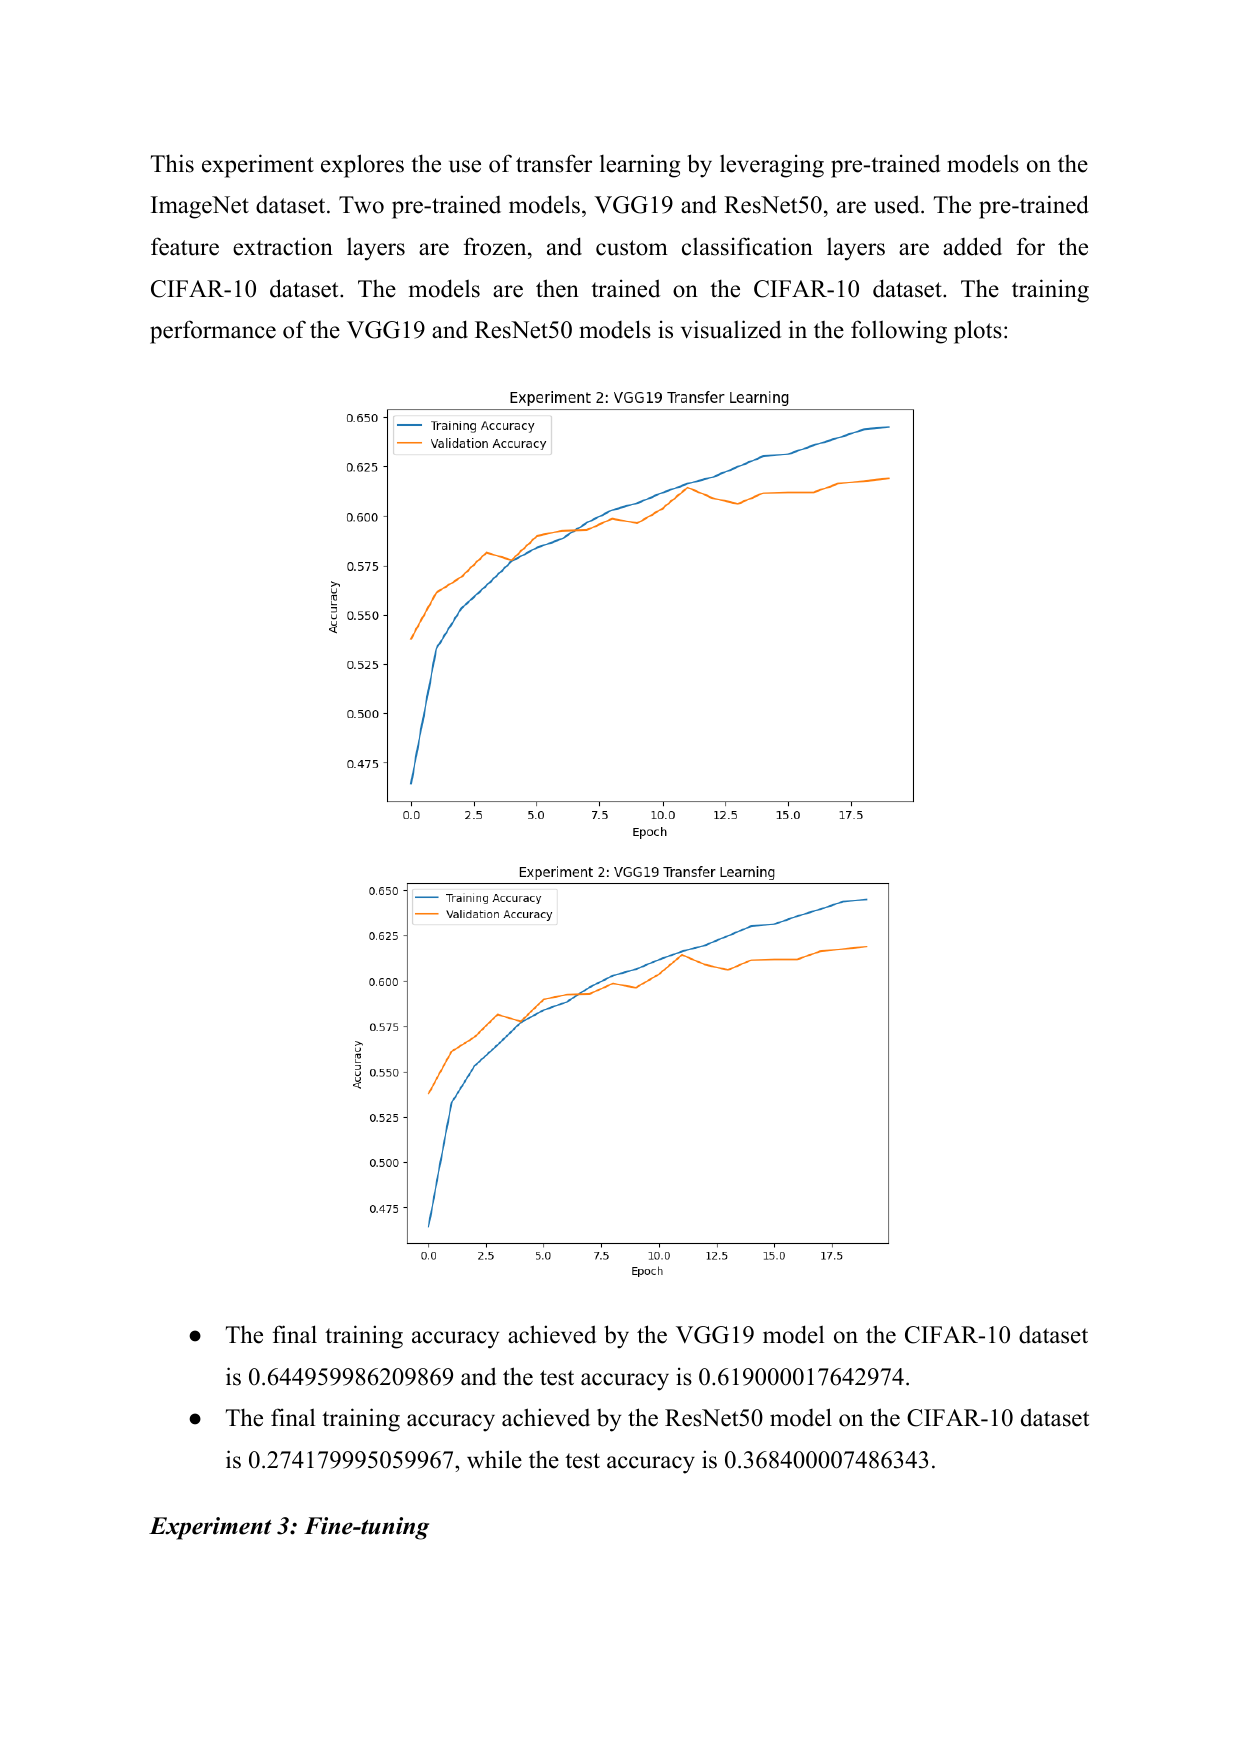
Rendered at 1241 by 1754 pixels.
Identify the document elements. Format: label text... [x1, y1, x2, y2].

text Experiment 3: Fine-tuning [150, 1512, 1090, 1540]
picture [345, 858, 895, 1284]
text This experiment explores the use of transfer learning by leveraging pre-trained models on the ImageNet dataset. Two pre-trained models, VGG19 and ResNet50, are used. The pre-trained feature extraction layers are frozen, and custom classification layers are added for the CIFAR-10 dataset. The models are then trained on the CIFAR-10 dataset. The training performance of the VGG19 and ResNet50 models is visualized in the following plots: [150, 150, 1090, 344]
list The final training accuracy achieved by the VGG19 model on the CIFAR-10 dataset is 0.644959986209869 and the test accuracy is 0.619000017642974. [187, 1321, 1090, 1391]
picture [320, 382, 920, 846]
list The final training accuracy achieved by the ResNet50 model on the CIFAR-10 dataset is 0.274179995059967, while the test accuracy is 0.368400007486343. [187, 1404, 1090, 1474]
